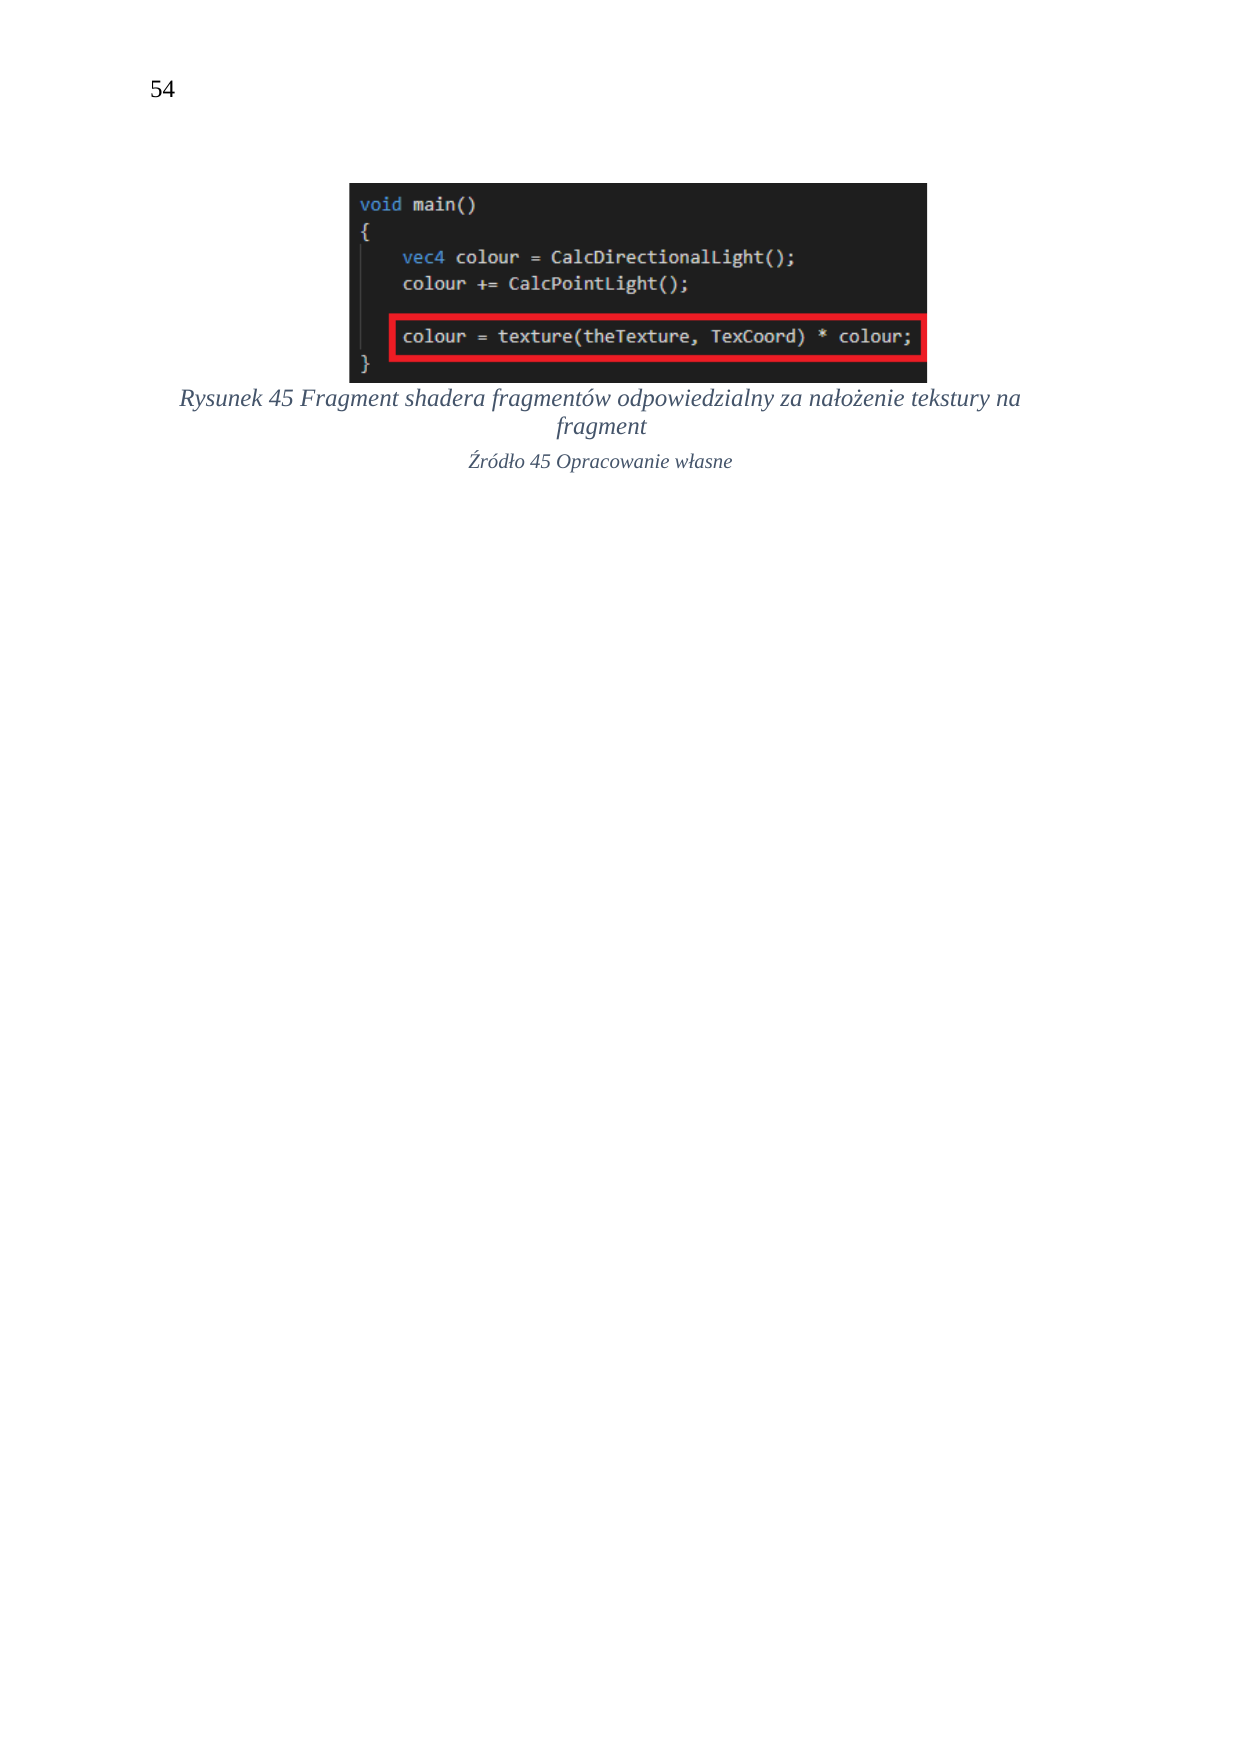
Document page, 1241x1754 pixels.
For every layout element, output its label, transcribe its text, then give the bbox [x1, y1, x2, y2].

text Źródło 45 Opracowanie własne [150, 448, 1053, 473]
text Rysunek 45 Fragment shadera fragmentów odpowiedzialny za nałożenie tekstury na fragment [150, 383, 1053, 440]
picture [349, 183, 928, 383]
